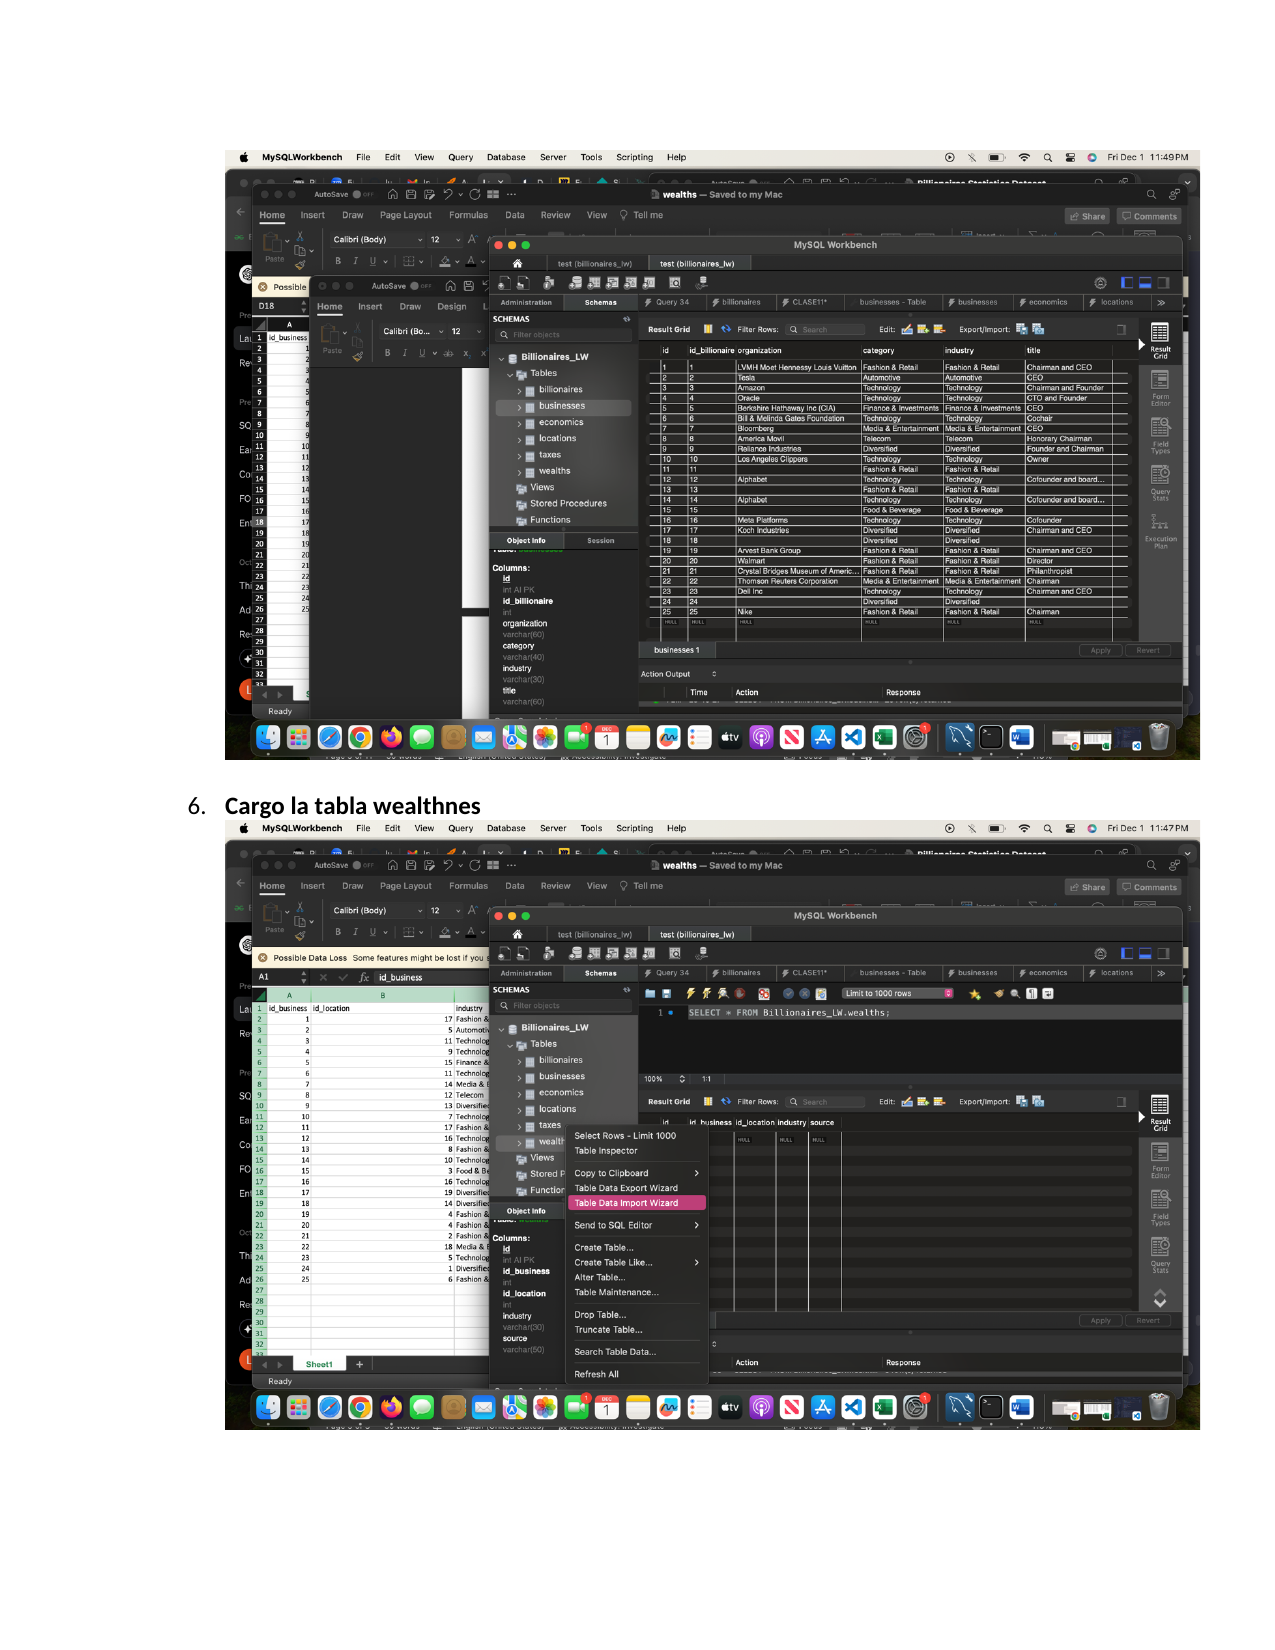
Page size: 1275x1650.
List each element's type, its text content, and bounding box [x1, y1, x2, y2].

picture [225, 820, 1200, 1430]
picture [225, 150, 1200, 760]
